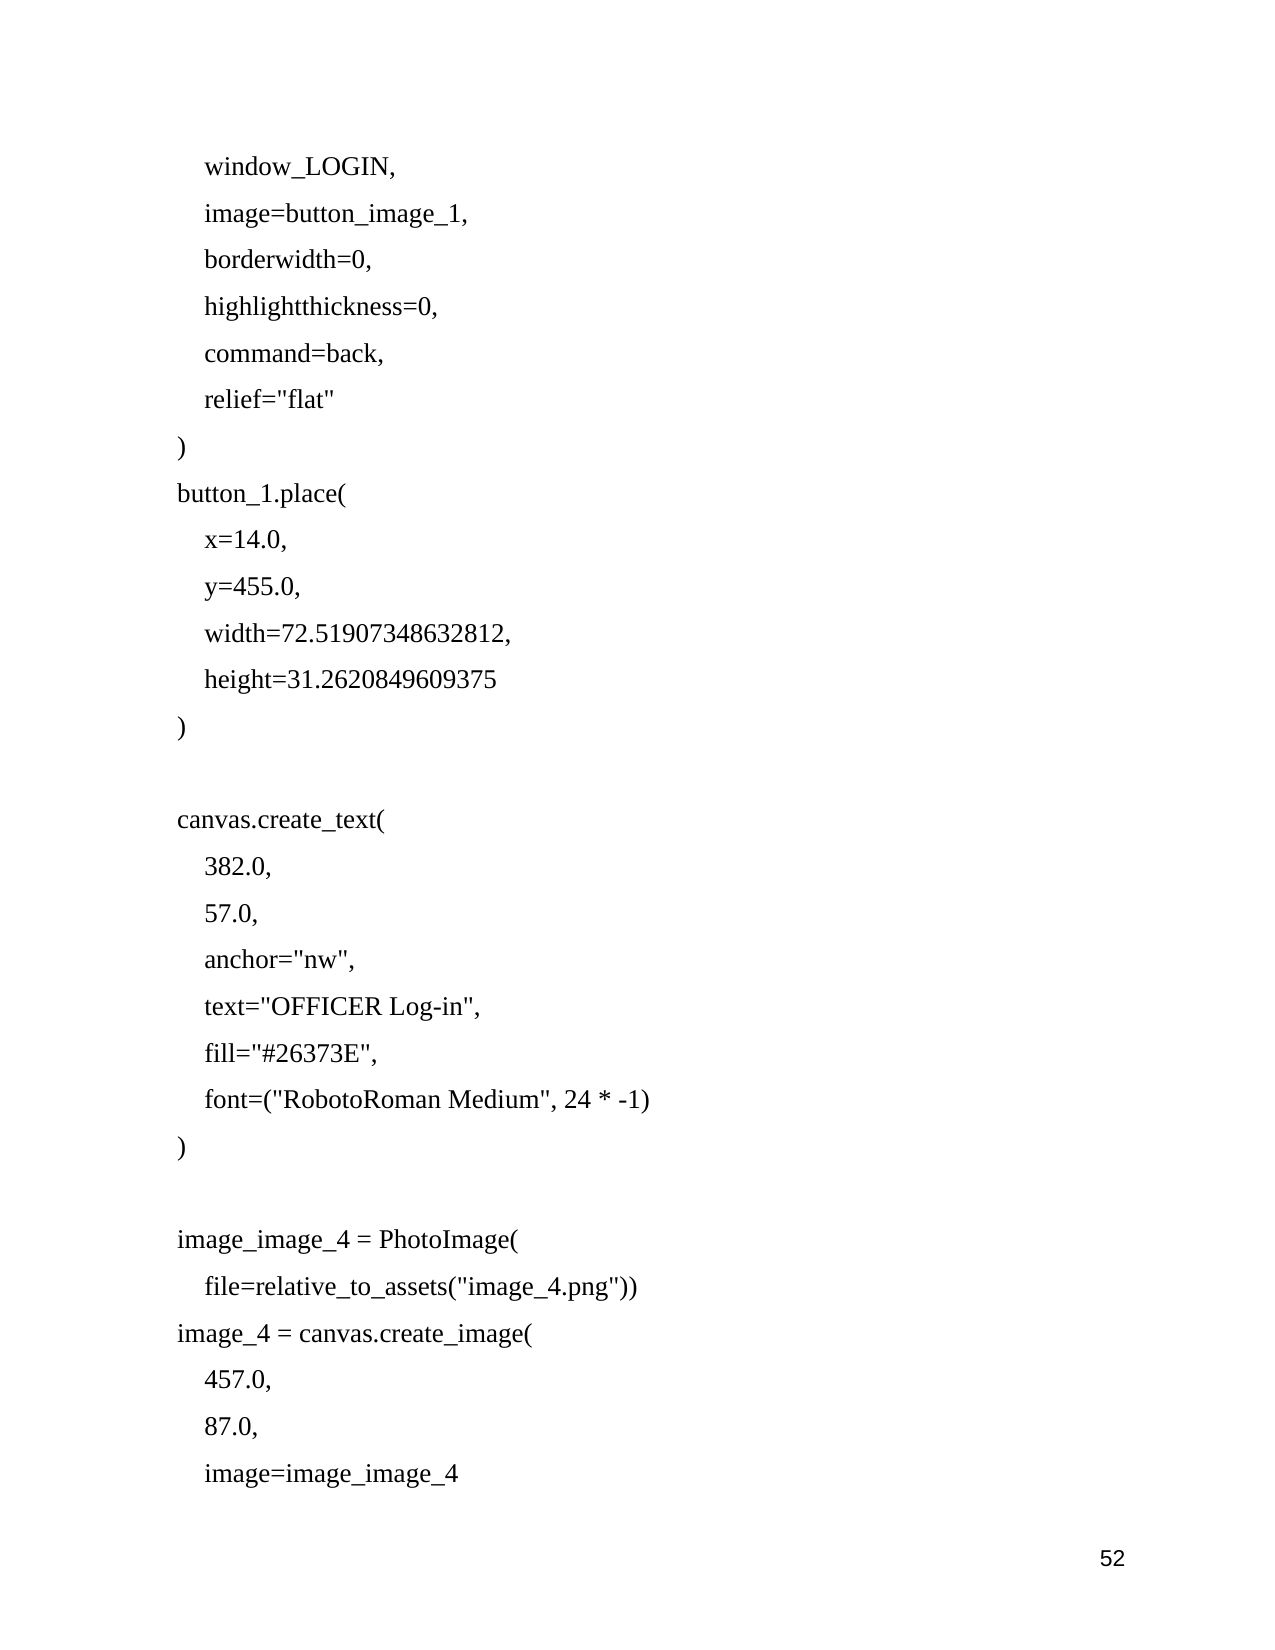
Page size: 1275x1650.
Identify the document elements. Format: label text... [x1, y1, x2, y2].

text highlightthickness=0, [150, 290, 1125, 321]
text height=31.2620849609375 [150, 663, 1125, 694]
text window_LOGIN, [150, 150, 1125, 181]
text button_1.place( [150, 477, 1125, 508]
text 57.0, [150, 897, 1125, 928]
text image_4 = canvas.create_image( [150, 1317, 1125, 1348]
text y=455.0, [150, 570, 1125, 601]
text text="OFFICER Log-in", [150, 990, 1125, 1021]
text image_image_4 = PhotoImage( [150, 1223, 1125, 1254]
text x=14.0, [150, 523, 1125, 554]
text command=back, [150, 337, 1125, 368]
text canvas.create_text( [150, 803, 1125, 834]
text file=relative_to_assets("image_4.png")) [150, 1270, 1125, 1301]
text width=72.51907348632812, [150, 617, 1125, 648]
text anchor="nw", [150, 943, 1125, 974]
text 457.0, [150, 1363, 1125, 1394]
text 87.0, [150, 1410, 1125, 1441]
text font=("RobotoRoman Medium", 24 * -1) [150, 1083, 1125, 1114]
text borderwidth=0, [150, 243, 1125, 274]
text image=button_image_1, [150, 197, 1125, 228]
text fill="#26373E", [150, 1037, 1125, 1068]
text ) [150, 1130, 1125, 1161]
text relief="flat" [150, 383, 1125, 414]
text 382.0, [150, 850, 1125, 881]
text image=image_image_4 [150, 1457, 1125, 1488]
text ) [150, 710, 1125, 741]
text ) [150, 430, 1125, 461]
